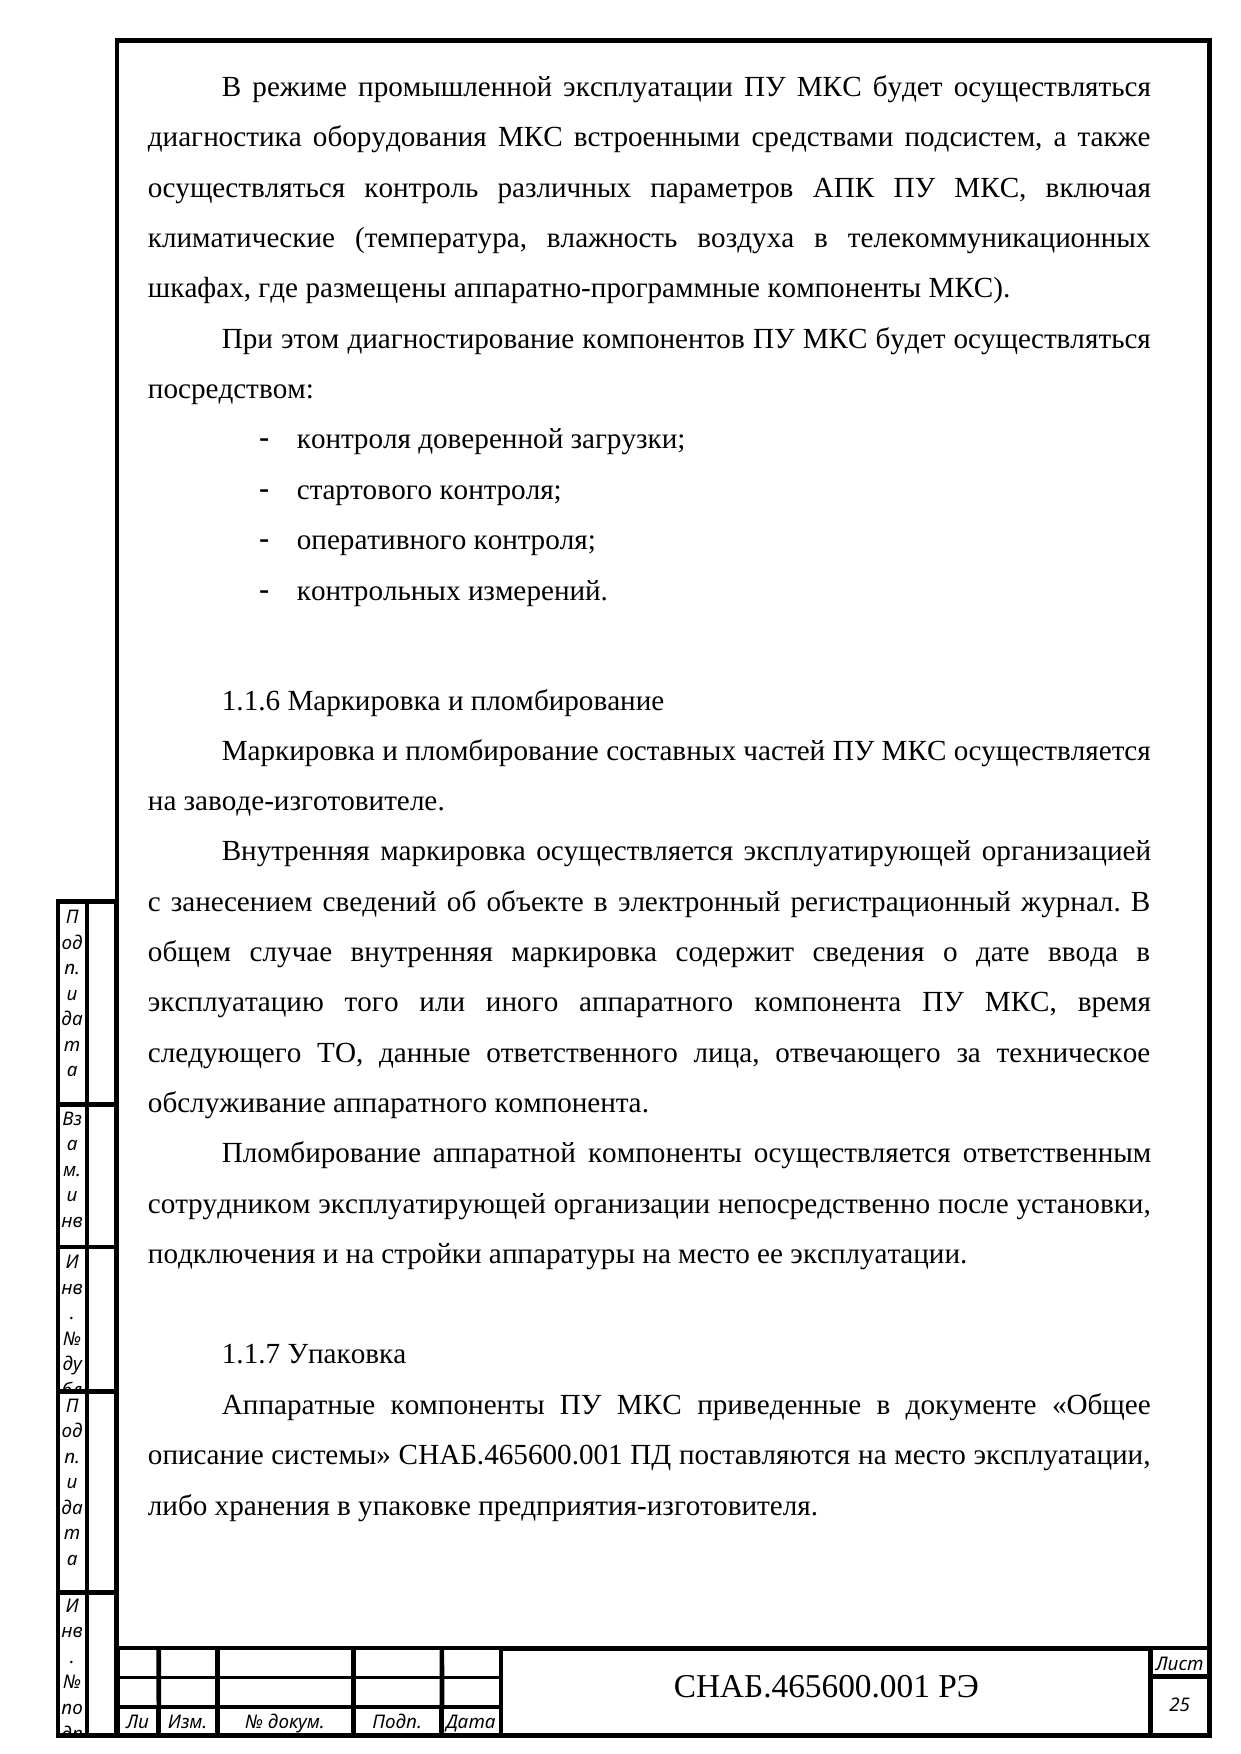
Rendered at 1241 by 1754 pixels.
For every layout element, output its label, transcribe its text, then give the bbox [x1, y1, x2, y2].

text При этом диагностирование компонентов ПУ МКС будет осуществляться посредством: [148, 321, 1152, 405]
text В режиме промышленной эксплуатации ПУ МКС будет осуществляться диагностика оборудования МКС встроенными средствами подсистем, а также осуществляться контроль различных параметров АПК ПУ МКС, включая климатические (температура, влажность воздуха в телекоммуникационных шкафах, где размещены аппаратно-программные компоненты МКС). [148, 69, 1152, 304]
list стартового контроля; [259, 472, 1152, 506]
text Маркировка и пломбирование составных частей ПУ МКС осуществляется на заводе-изготовителе. [148, 733, 1152, 817]
text Аппаратные компоненты ПУ МКС приведенные в документе «Общее описание системы» СНАБ.465600.001 ПД поставляются на место эксплуатации, либо хранения в упаковке предприятия-изготовителя. [148, 1387, 1152, 1521]
text Внутренняя маркировка осуществляется эксплуатирующей организацией с занесением сведений об объекте в электронный регистрационный журнал. В общем случае внутренняя маркировка содержит сведения о дате ввода в эксплуатацию того или иного аппаратного компонента ПУ МКС, время следующего ТО, данные ответственного лица, отвечающего за техническое обслуживание аппаратного компонента. [148, 833, 1152, 1119]
list контрольных измерений. [259, 573, 1152, 606]
list оперативного контроля; [259, 522, 1152, 556]
list контроля доверенной загрузки; [259, 421, 1152, 455]
text Пломбирование аппаратной компоненты осуществляется ответственным сотрудником эксплуатирующей организации непосредственно после установки, подключения и на стройки аппаратуры на место ее эксплуатации. [148, 1135, 1152, 1269]
text 1.1.7 Упаковка [148, 1337, 1152, 1370]
text 1.1.6 Маркировка и пломбирование [148, 683, 1152, 716]
